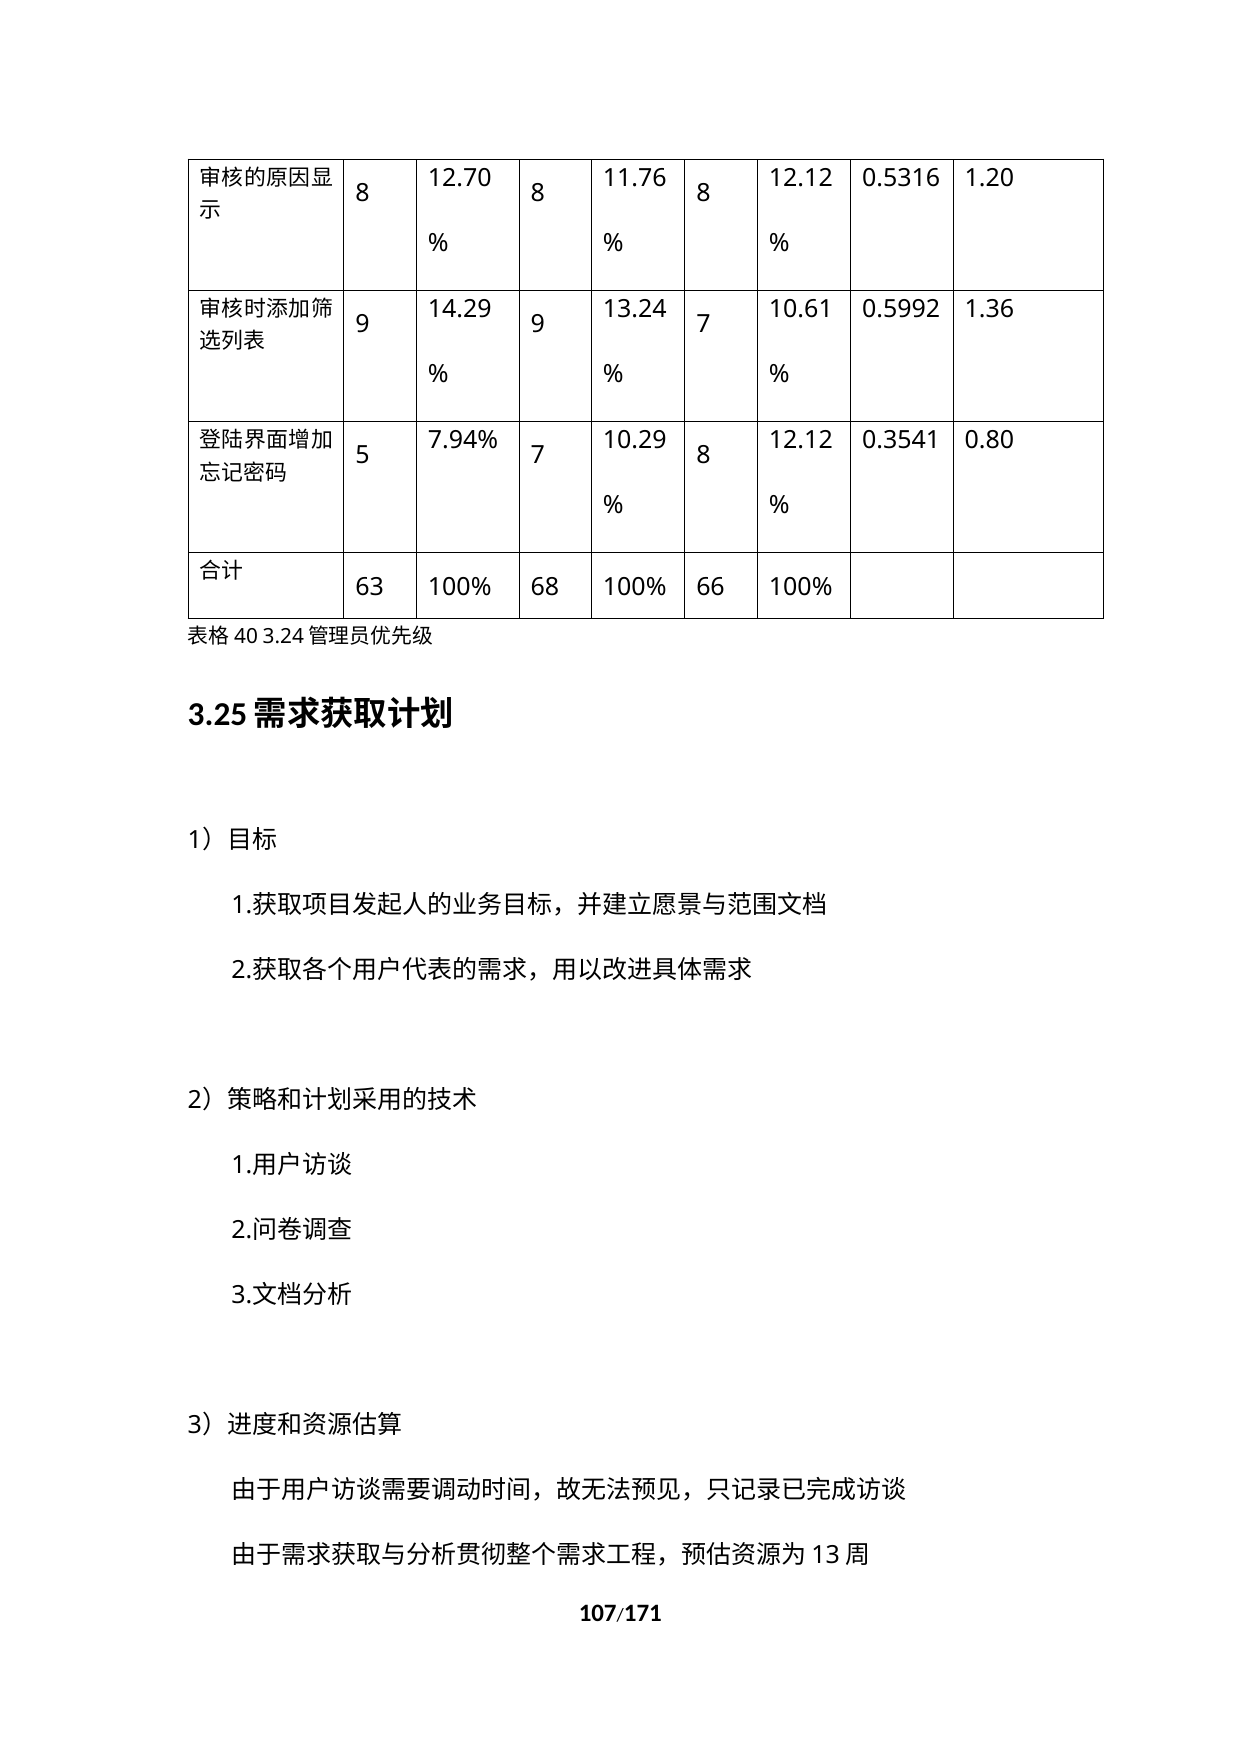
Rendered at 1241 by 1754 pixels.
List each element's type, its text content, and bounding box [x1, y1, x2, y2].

table_cell 5 [344, 422, 416, 552]
table_cell 0.80 [954, 422, 1103, 552]
table_cell 100% [758, 553, 850, 618]
text 2.问卷调查 [187, 1196, 1053, 1261]
table_cell 12.70% [417, 160, 519, 289]
table_cell 8 [520, 160, 591, 289]
text 2）策略和计划采用的技术 [187, 1066, 1053, 1131]
table_cell [851, 553, 953, 618]
table_cell 9 [344, 291, 416, 421]
table_cell 合计 [189, 553, 343, 618]
text 1.获取项目发起人的业务目标，并建立愿景与范围文档 [187, 871, 1053, 936]
text 1）目标 [187, 806, 1053, 871]
table_cell 8 [344, 160, 416, 289]
table_cell 12.12% [758, 160, 850, 289]
text 由于用户访谈需要调动时间，故无法预见，只记录已完成访谈 [187, 1456, 1053, 1521]
table_cell 100% [417, 553, 519, 618]
table_cell 审核的原因显示 [189, 160, 343, 289]
table_cell 7 [685, 291, 757, 421]
table_cell 0.5316 [851, 160, 953, 289]
table_cell 12.12% [758, 422, 850, 552]
text 表格 40 3.24管理员优先级 [187, 619, 1053, 651]
table_cell 100% [592, 553, 684, 618]
table_cell 9 [520, 291, 591, 421]
table_cell 7 [520, 422, 591, 552]
table_cell 7.94% [417, 422, 519, 552]
text 由于需求获取与分析贯彻整个需求工程，预估资源为13周 [187, 1521, 1053, 1586]
table_cell 10.61% [758, 291, 850, 421]
table_cell 0.5992 [851, 291, 953, 421]
table_cell 8 [685, 160, 757, 289]
table_cell 登陆界面增加忘记密码 [189, 422, 343, 552]
table_cell 13.24% [592, 291, 684, 421]
table_cell 63 [344, 553, 416, 618]
table_cell 1.36 [954, 291, 1103, 421]
table_cell 0.3541 [851, 422, 953, 552]
text 3）进度和资源估算 [187, 1391, 1053, 1456]
table_cell 1.20 [954, 160, 1103, 289]
table_cell 68 [520, 553, 591, 618]
table_cell 10.29% [592, 422, 684, 552]
table_cell 8 [685, 422, 757, 552]
text 1.用户访谈 [187, 1131, 1053, 1196]
table_cell [954, 553, 1103, 618]
text 2.获取各个用户代表的需求，用以改进具体需求 [187, 936, 1053, 1001]
table_cell 11.76% [592, 160, 684, 289]
subtitle 3.25需求获取计划 [187, 678, 1053, 743]
table_cell 66 [685, 553, 757, 618]
text 3.文档分析 [187, 1261, 1053, 1326]
table_cell 14.29% [417, 291, 519, 421]
table_cell 审核时添加筛选列表 [189, 291, 343, 421]
